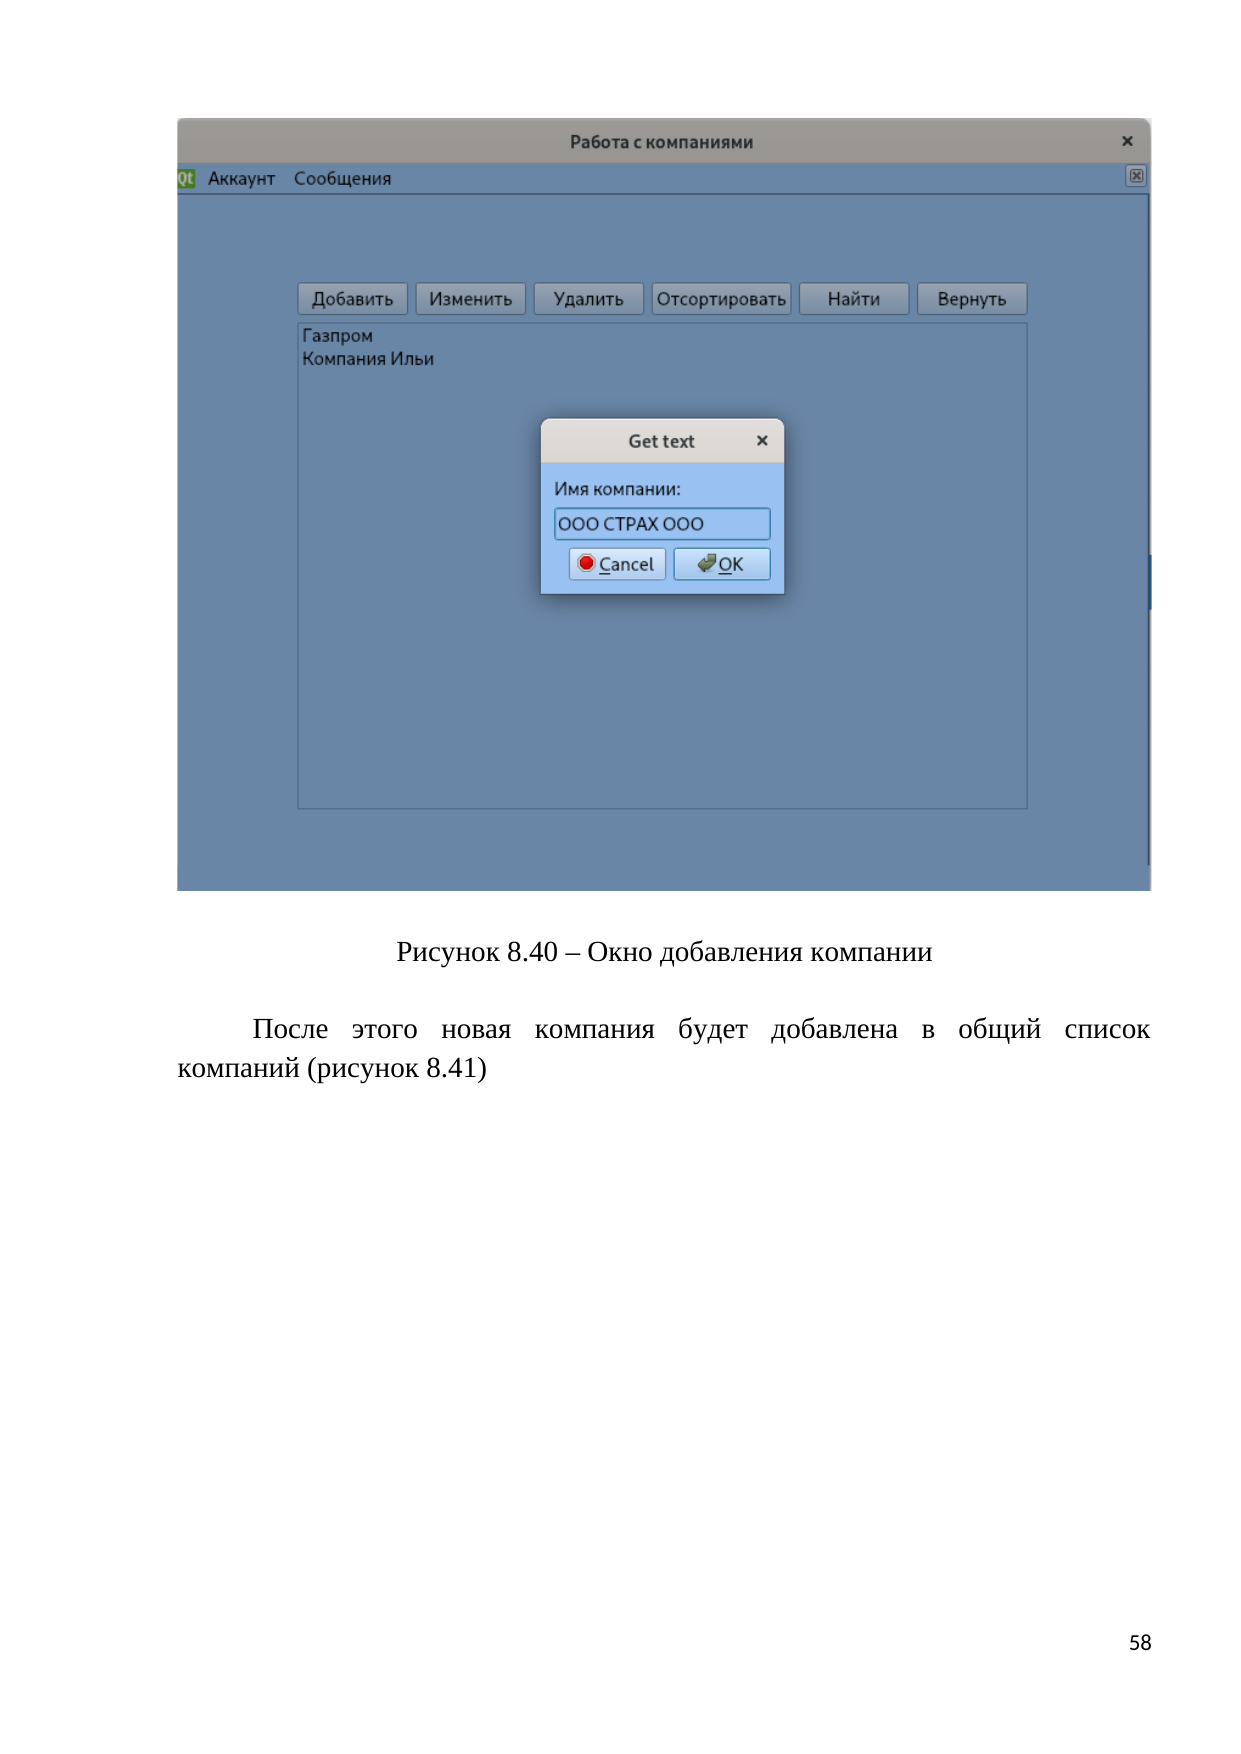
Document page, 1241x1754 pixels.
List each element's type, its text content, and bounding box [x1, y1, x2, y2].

picture [177, 118, 1152, 891]
text После этого новая компания будет добавлена в общий список компаний (рисунок 8.41) [177, 1011, 1152, 1083]
text Рисунок 8.40 – Окно добавления компании [177, 934, 1152, 968]
